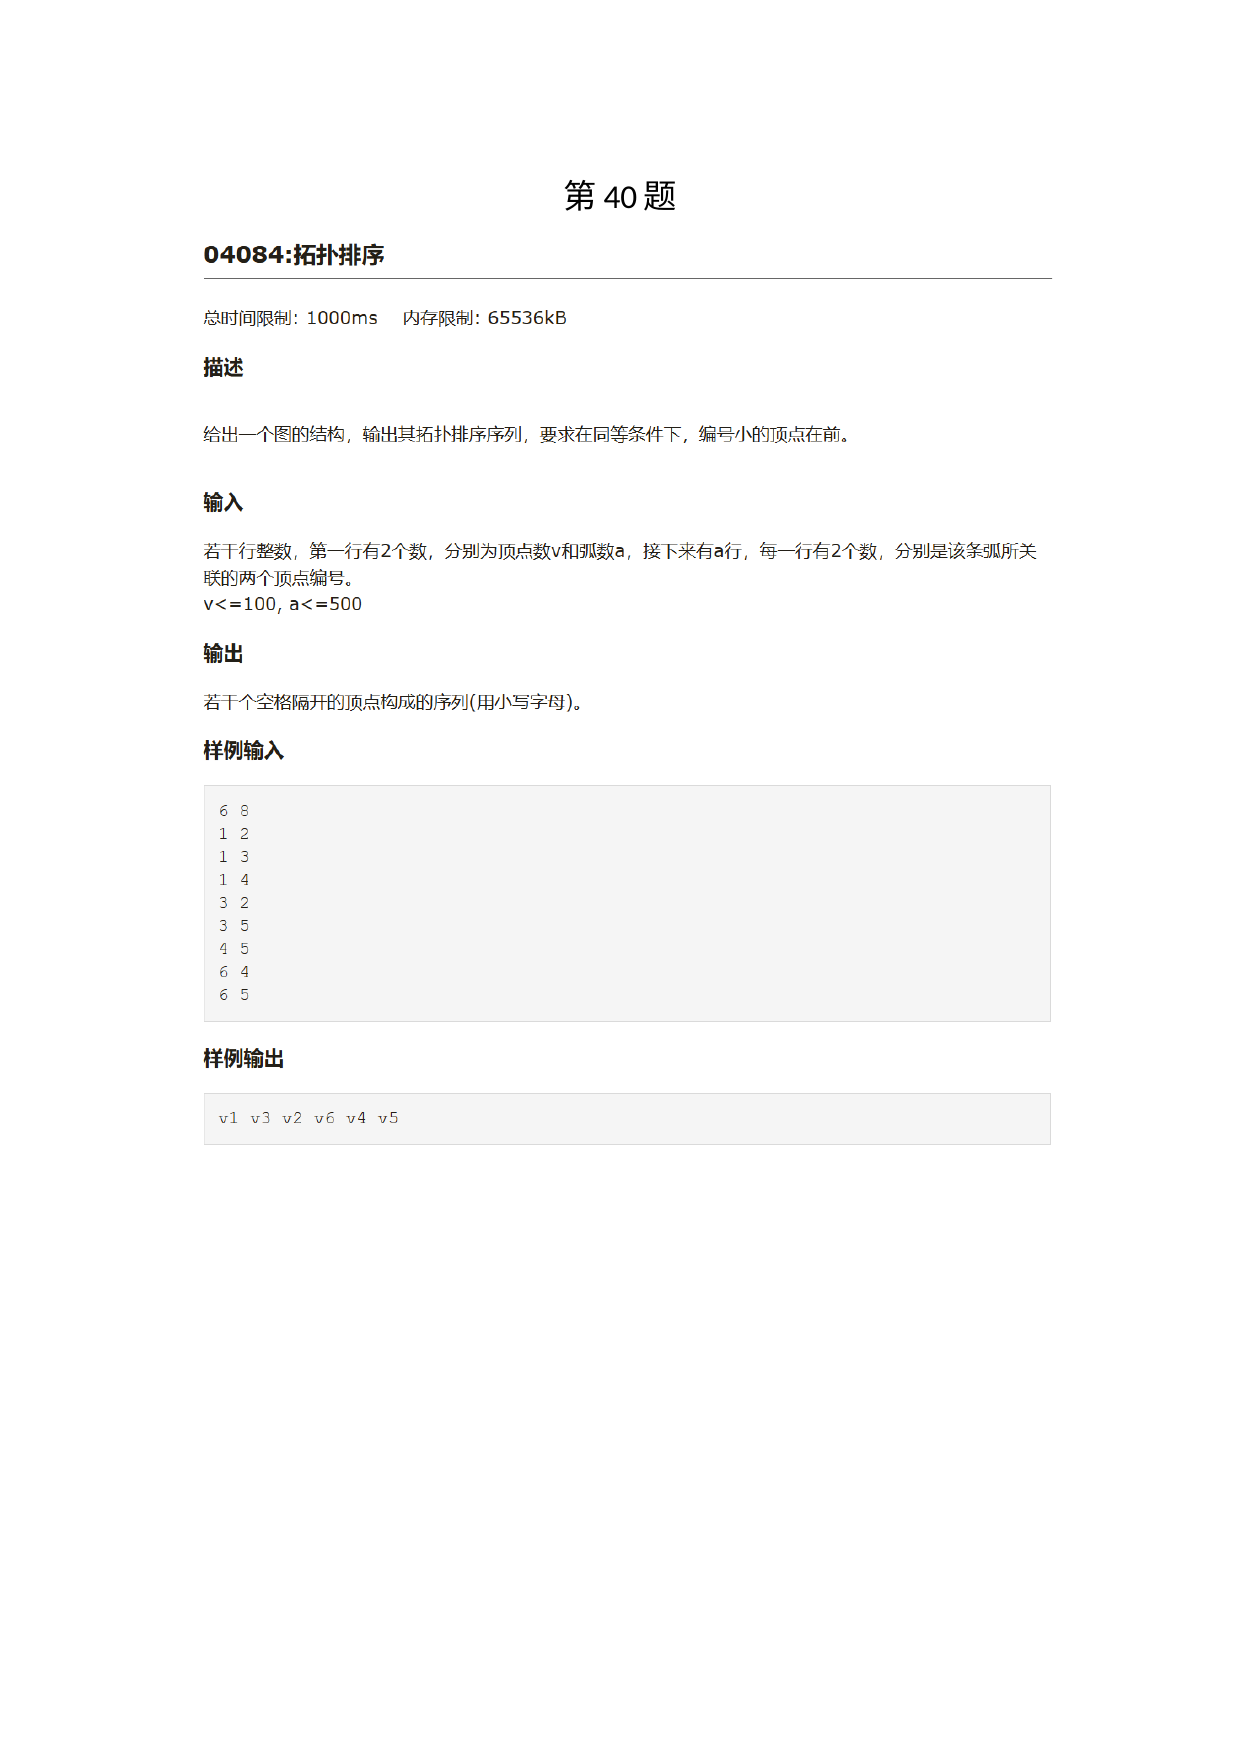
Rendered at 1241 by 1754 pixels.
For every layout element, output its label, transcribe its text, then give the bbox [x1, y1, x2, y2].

picture [188, 227, 1053, 1149]
text 第40题 [187, 162, 1053, 227]
